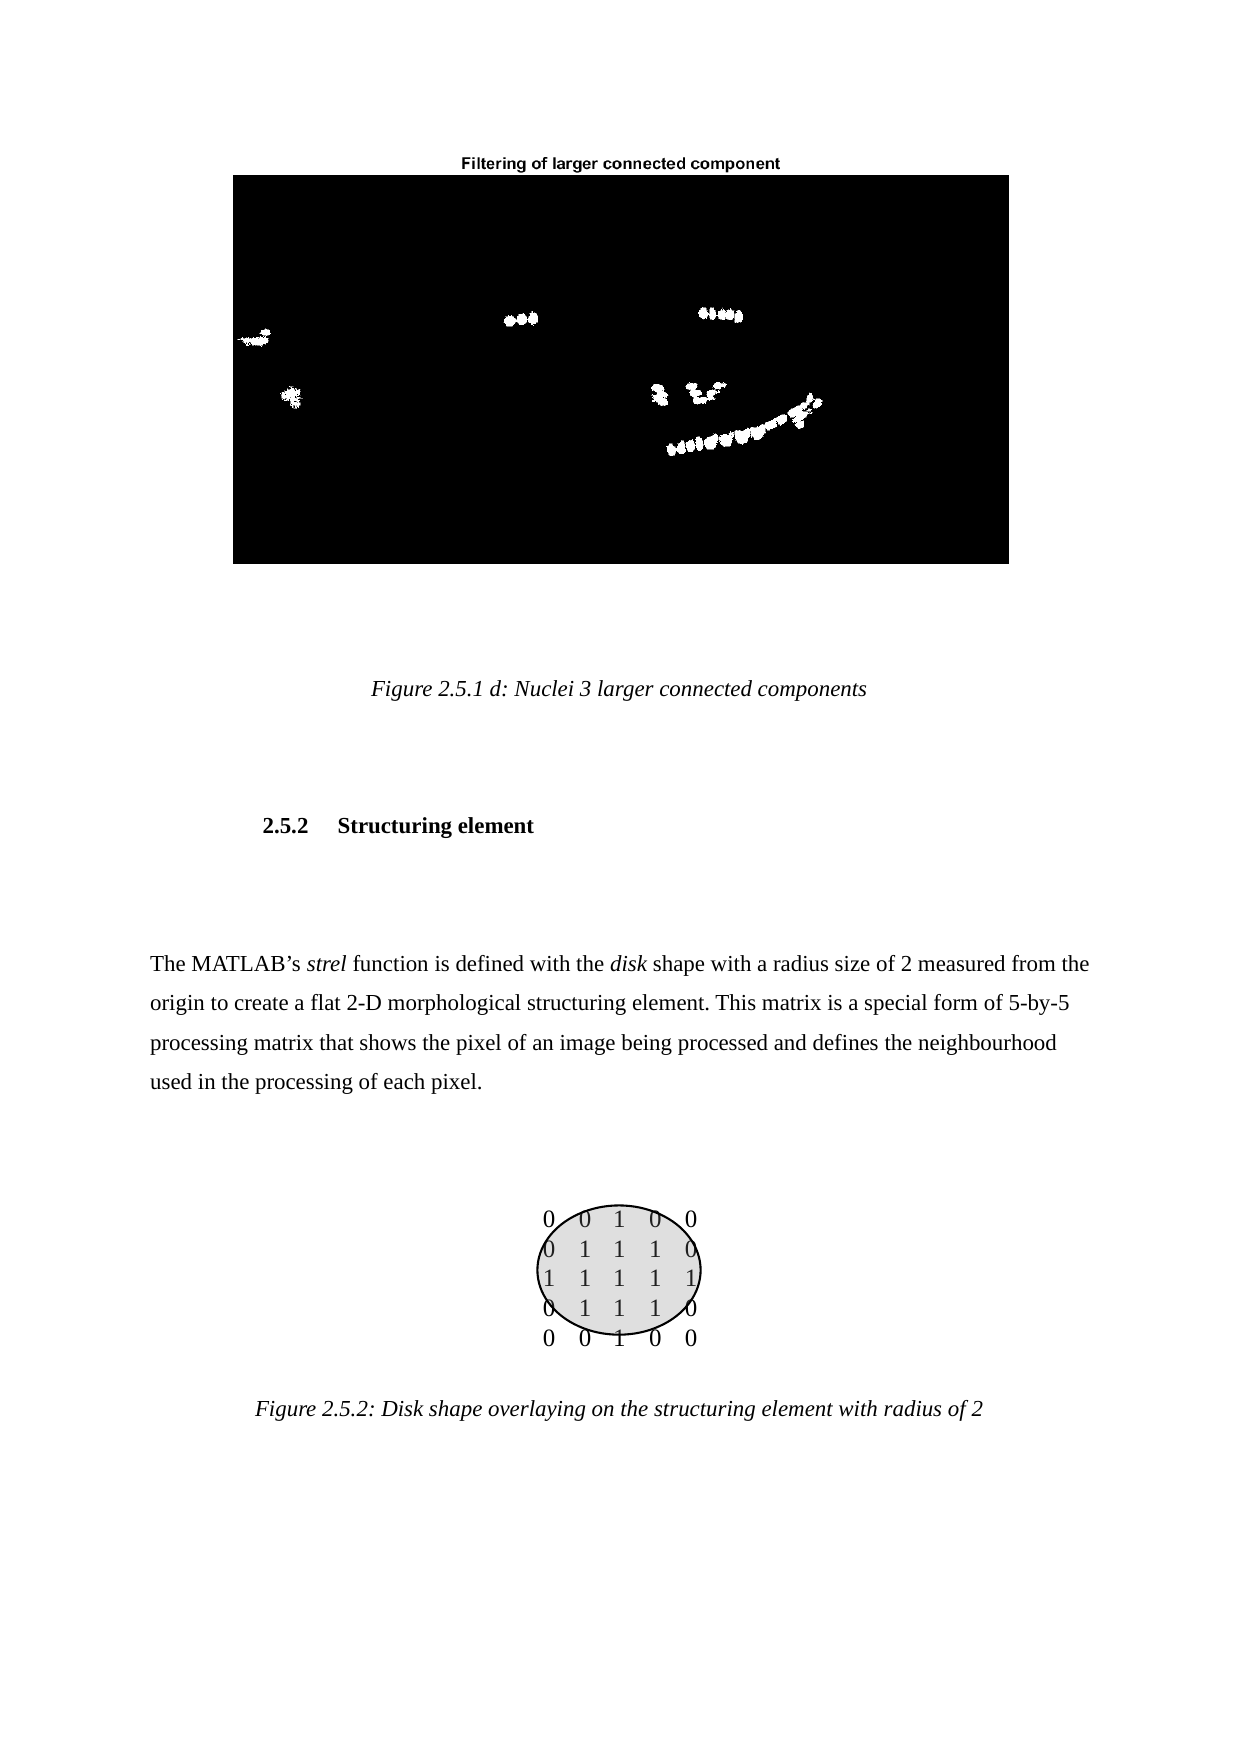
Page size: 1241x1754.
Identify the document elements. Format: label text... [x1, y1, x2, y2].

text Figure 2.5.2: Disk shape overlaying on the structuring element with radius of 2 [150, 1395, 1090, 1422]
text The MATLAB’s strel function is defined with the disk shape with a radius size of 2 measured from the origin to create a flat 2-D morphological structuring element. This matrix is a special form of 5-by-5 processing matrix that shows the pixel of an image being processed and defines the neighbourhood used in the processing of each pixel. [150, 950, 1090, 1095]
list Structuring element [262, 813, 1090, 839]
picture [150, 150, 1091, 633]
text Figure 2.5.1 d: Nuclei 3 larger connected components [150, 675, 1090, 702]
